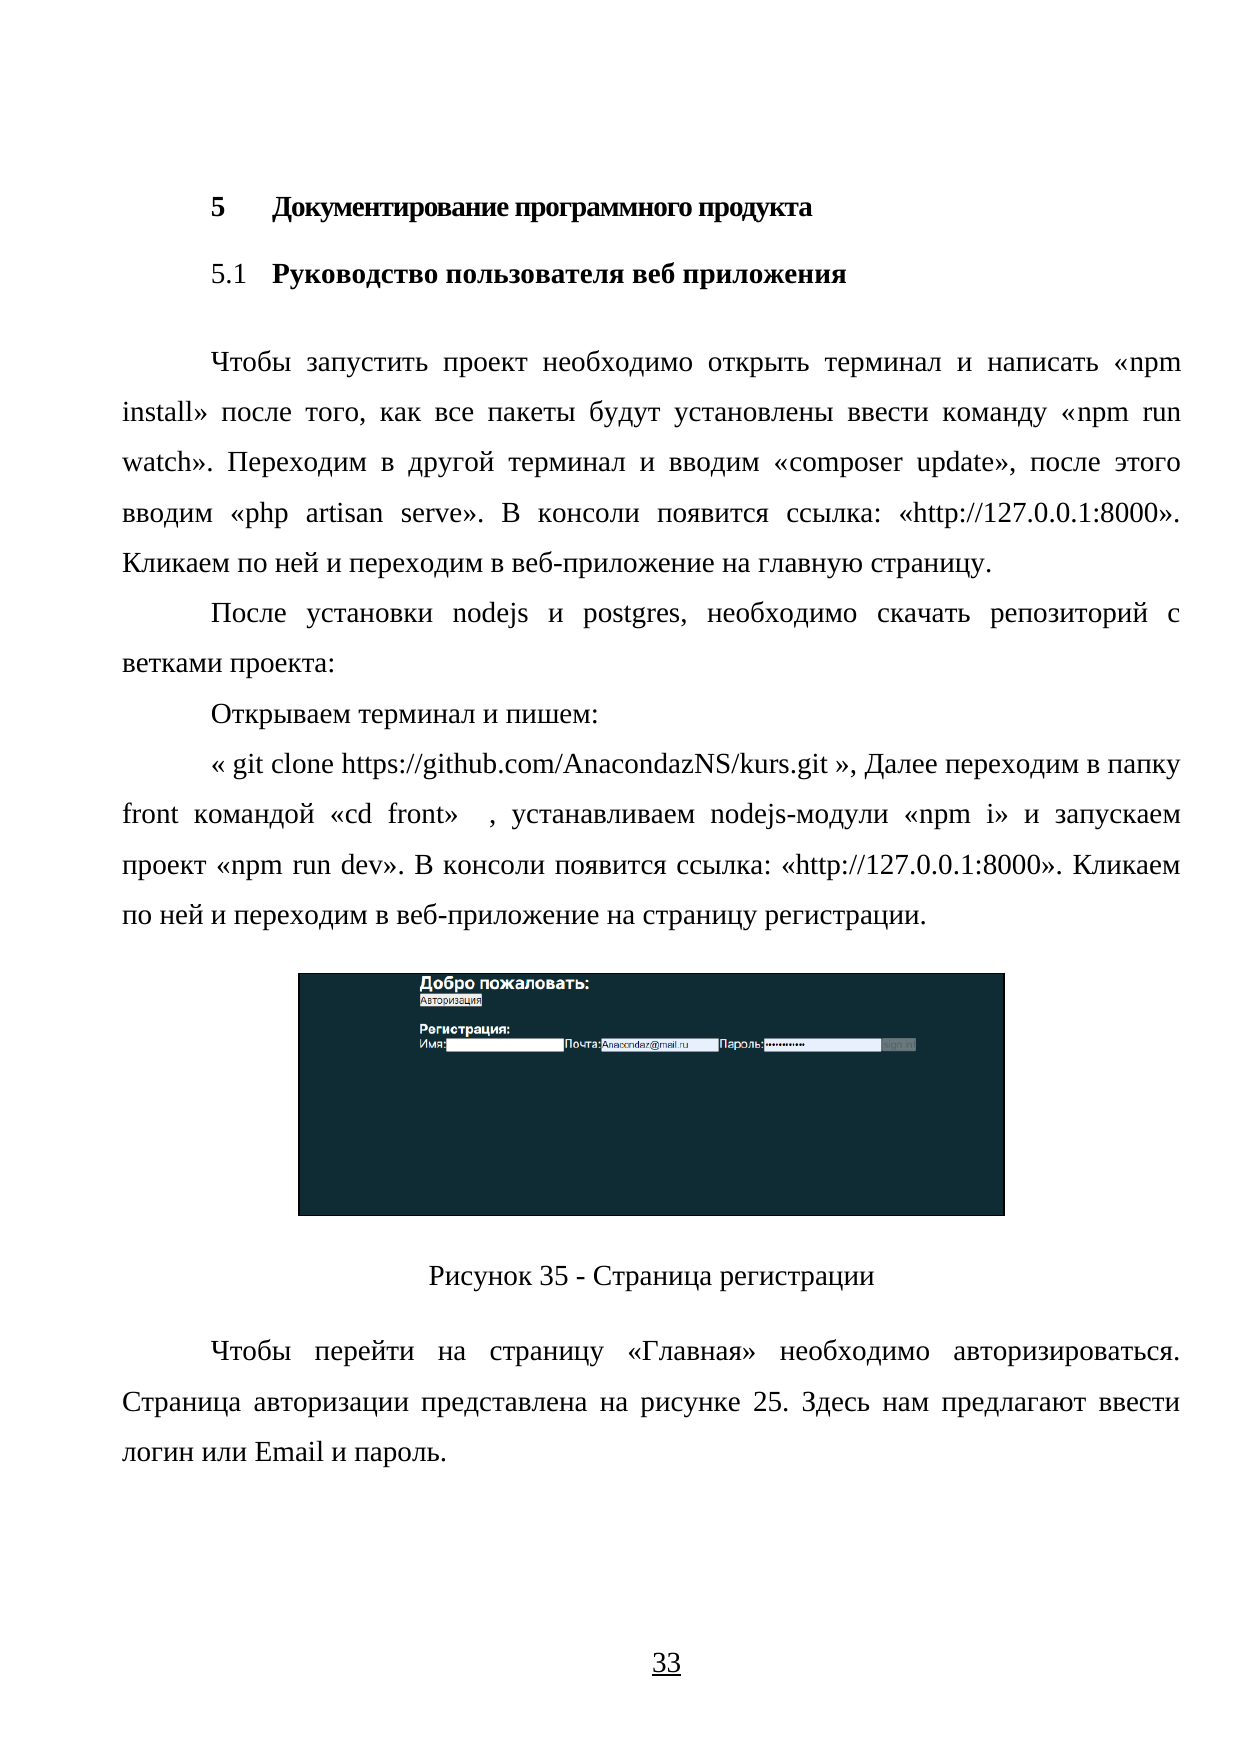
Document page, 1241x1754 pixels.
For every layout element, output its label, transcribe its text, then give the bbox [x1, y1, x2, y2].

text Открываем терминал и пишем: [122, 696, 1181, 729]
text После установки nodejs и postgres, необходимо скачать репозиторий с ветками проекта: [122, 595, 1181, 679]
text « git clone https://github.com/AnacondazNS/kurs.git », Далее переходим в папку front командой «cd front» , устанавливаем nodejs-модули «npm i» и запускаем проект «npm run dev». В консоли появится ссылка: «http://127.0.0.1:8000». Кликаем по ней и переходим в веб-приложение на страницу регистрации. [122, 746, 1181, 931]
picture [300, 974, 1003, 1215]
subtitle Руководство пользователя веб приложения [122, 256, 1181, 289]
text Рисунок 35 - Страница регистрации [122, 1258, 1181, 1292]
text Чтобы перейти на страницу «Главная» необходимо авторизироваться. Страница авторизации представлена на рисунке 25. Здесь нам предлагают ввести логин или Email и пароль. [122, 1333, 1181, 1467]
subtitle Документирование программного продукта [122, 189, 1181, 222]
text Чтобы запустить проект необходимо открыть терминал и написать «npm install» после того, как все пакеты будут установлены ввести команду «npm run watch». Переходим в другой терминал и вводим «composer update», после этого вводим «php artisan serve». В консоли появится ссылка: «http://127.0.0.1:8000». Кликаем по ней и переходим в веб-приложение на главную страницу. [122, 344, 1181, 578]
